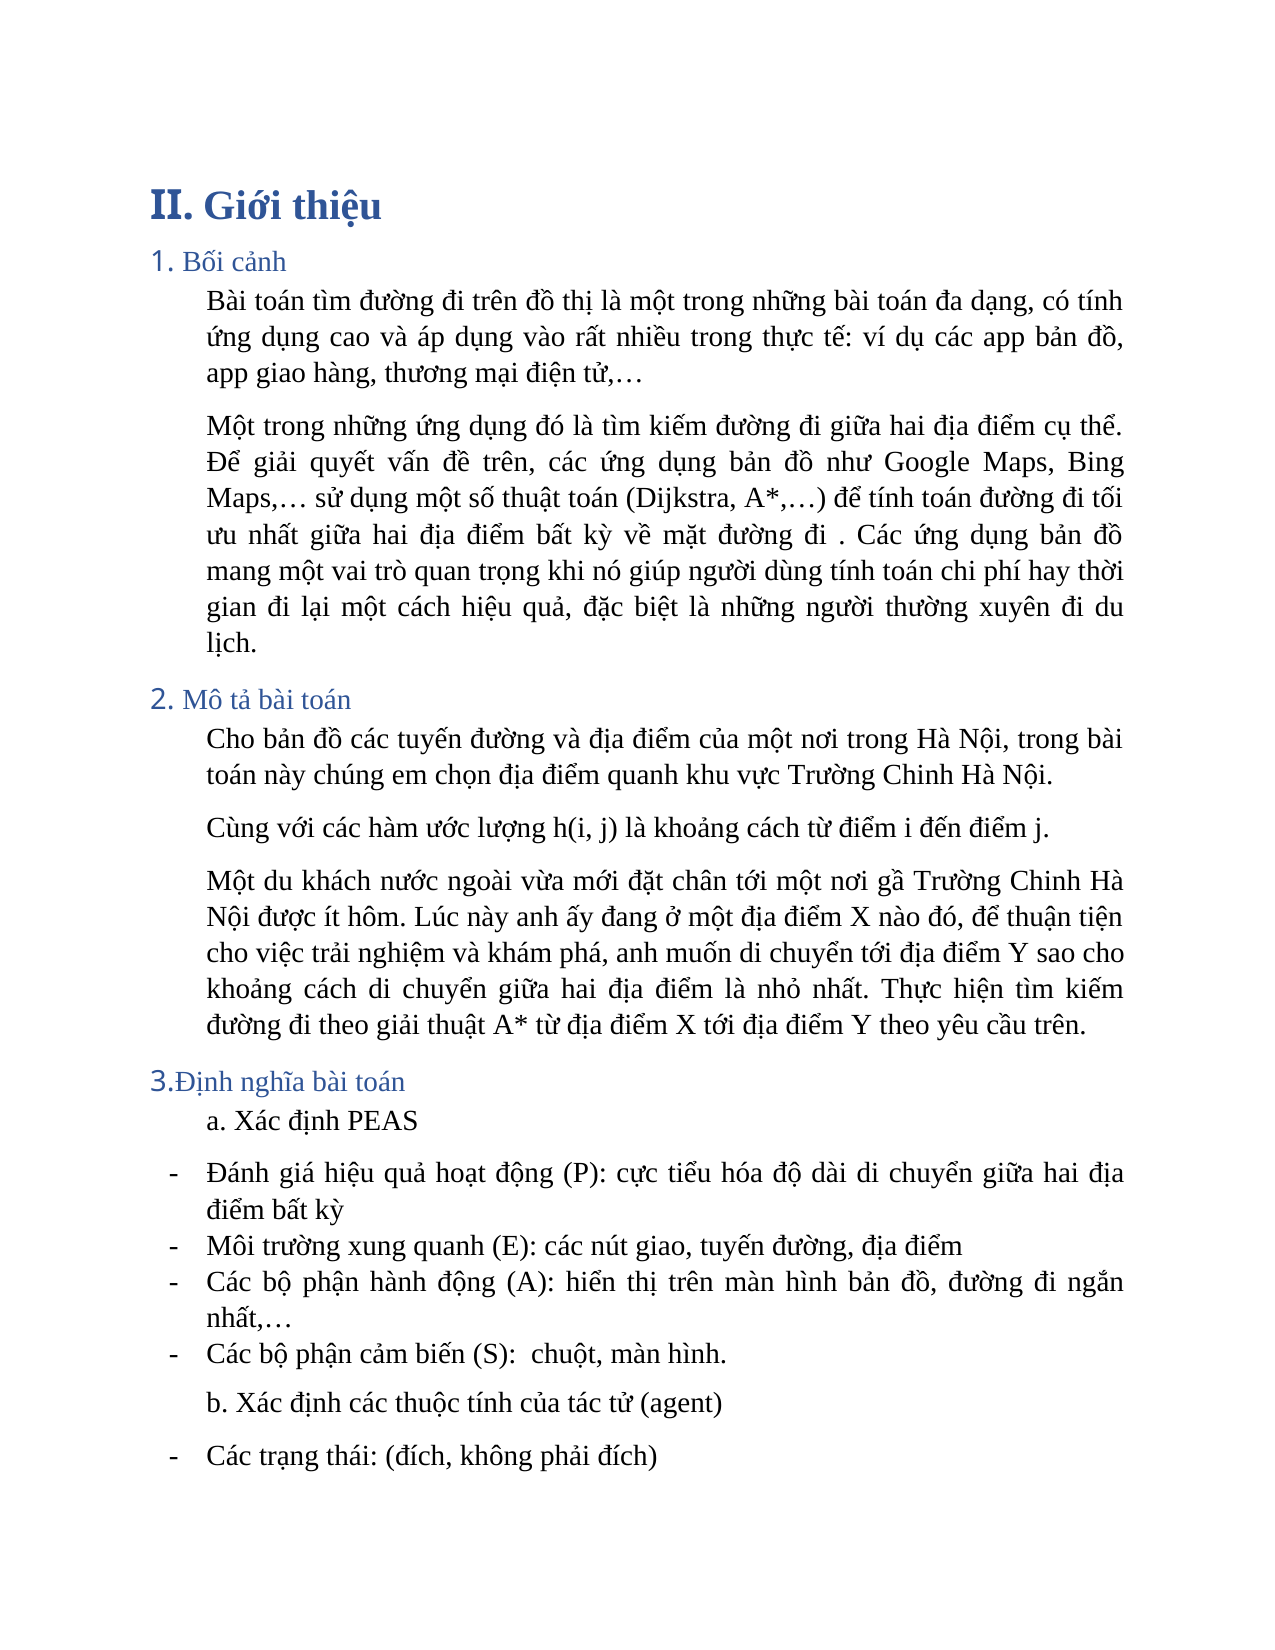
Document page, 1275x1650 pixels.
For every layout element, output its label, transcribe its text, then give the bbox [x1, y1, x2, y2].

text Một du khách nước ngoài vừa mới đặt chân tới một nơi gầ Trường Chinh Hà Nội được ít hôm. Lúc này anh ấy đang ở một địa điểm X nào đó, để thuận tiện cho việc trải nghiệm và khám phá, anh muốn di chuyển tới địa điểm Y sao cho khoảng cách di chuyển giữa hai địa điểm là nhỏ nhất. Thực hiện tìm kiếm đường đi theo giải thuật A* từ địa điểm X tới địa điểm Y theo yêu cầu trên. [206, 863, 1125, 1041]
list Môi trường xung quanh (E): các nút giao, tuyến đường, địa điểm [169, 1228, 1125, 1261]
subtitle 3.Định nghĩa bài toán [150, 1060, 1125, 1100]
text a. Xác định PEAS [206, 1103, 1125, 1136]
subtitle 2. Mô tả bài toán [150, 678, 1125, 718]
list Các bộ phận cảm biến (S): chuột, màn hình. [169, 1336, 1125, 1370]
text Một trong những ứng dụng đó là tìm kiếm đường đi giữa hai địa điểm cụ thể. Để giải quyết vấn đề trên, các ứng dụng bản đồ như Google Maps, Bing Maps,… sử dụng một số thuật toán (Dijkstra, A*,…) để tính toán đường đi tối ưu nhất giữa hai địa điểm bất kỳ về mặt đường đi . Các ứng dụng bản đồ mang một vai trò quan trọng khi nó giúp người dùng tính toán chi phí hay thời gian đi lại một cách hiệu quả, đặc biệt là những người thường xuyên đi du lịch. [206, 408, 1125, 659]
text Cho bản đồ các tuyến đường và địa điểm của một nơi trong Hà Nội, trong bài toán này chúng em chọn địa điểm quanh khu vực Trường Chinh Hà Nội. [206, 721, 1125, 791]
text Bài toán tìm đường đi trên đồ thị là một trong những bài toán đa dạng, có tính ứng dụng cao và áp dụng vào rất nhiều trong thực tế: ví dụ các app bản đồ, app giao hàng, thương mại điện tử,… [206, 283, 1125, 389]
text b. Xác định các thuộc tính của tác tử (agent) [206, 1385, 1125, 1418]
list Đánh giá hiệu quả hoạt động (P): cực tiểu hóa độ dài di chuyển giữa hai địa điểm bất kỳ [169, 1156, 1125, 1225]
list Các bộ phận hành động (A): hiển thị trên màn hình bản đồ, đường đi ngắn nhất,… [169, 1264, 1125, 1334]
subtitle II. Giới thiệu [150, 175, 1125, 232]
text Cùng với các hàm ước lượng h(i, j) là khoảng cách từ điểm i đến điểm j. [206, 810, 1125, 843]
subtitle 1. Bối cảnh [150, 240, 1125, 280]
list Các trạng thái: (đích, không phải đích) [169, 1438, 1125, 1471]
